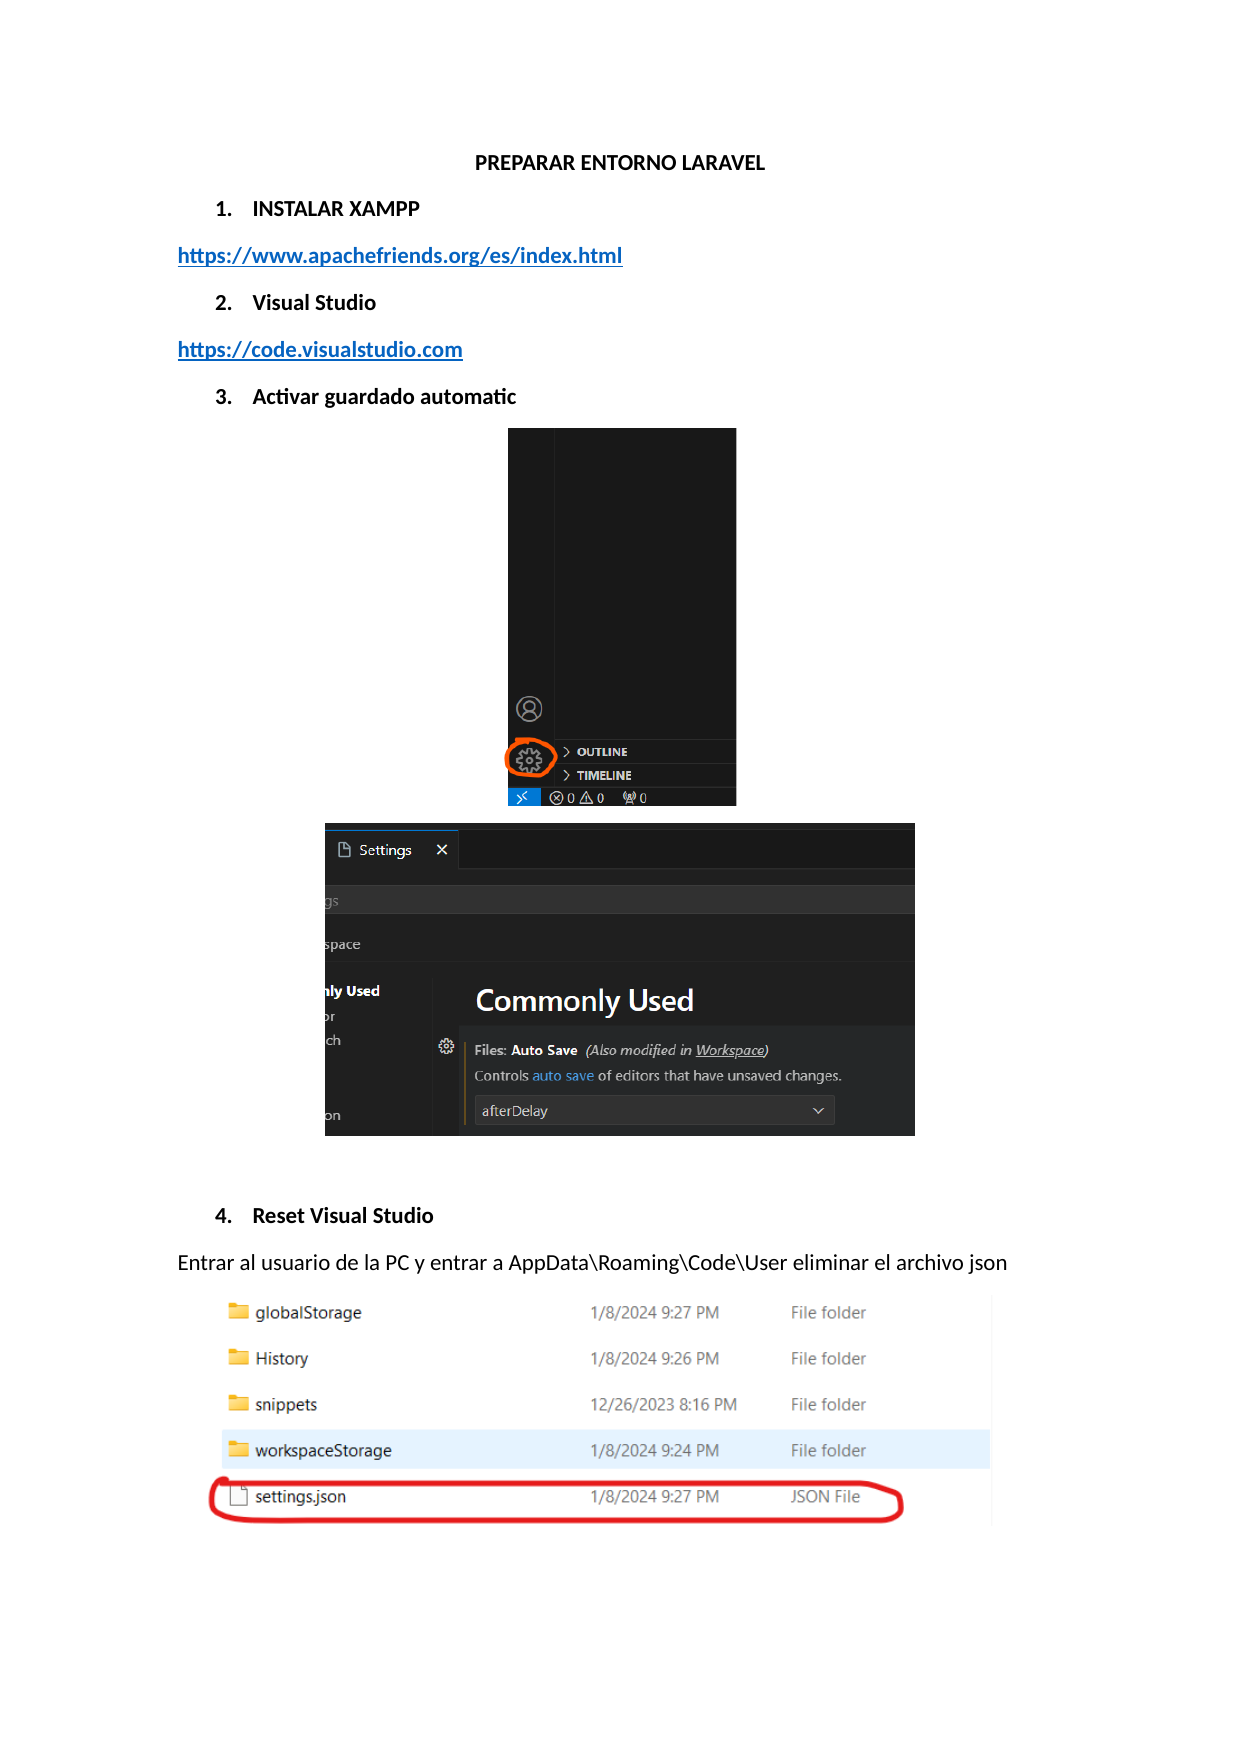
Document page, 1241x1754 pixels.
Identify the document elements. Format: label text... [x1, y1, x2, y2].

text PREPARAR ENTORNO LARAVEL [177, 148, 1063, 176]
list Reset Visual Studio [215, 1201, 1063, 1229]
list Activar guardado automatic [215, 382, 1063, 410]
list Visual Studio [215, 288, 1063, 316]
list INSTALAR XAMPP [215, 194, 1063, 222]
picture [325, 823, 915, 1136]
text https://www.apachefriends.org/es/index.html [177, 241, 1063, 269]
picture [203, 1295, 1037, 1526]
text Entrar al usuario de la PC y entrar a AppData\Roaming\Code\User eliminar el archivo json [177, 1248, 1063, 1276]
picture [503, 428, 737, 806]
text https://code.visualstudio.com [177, 335, 1063, 363]
